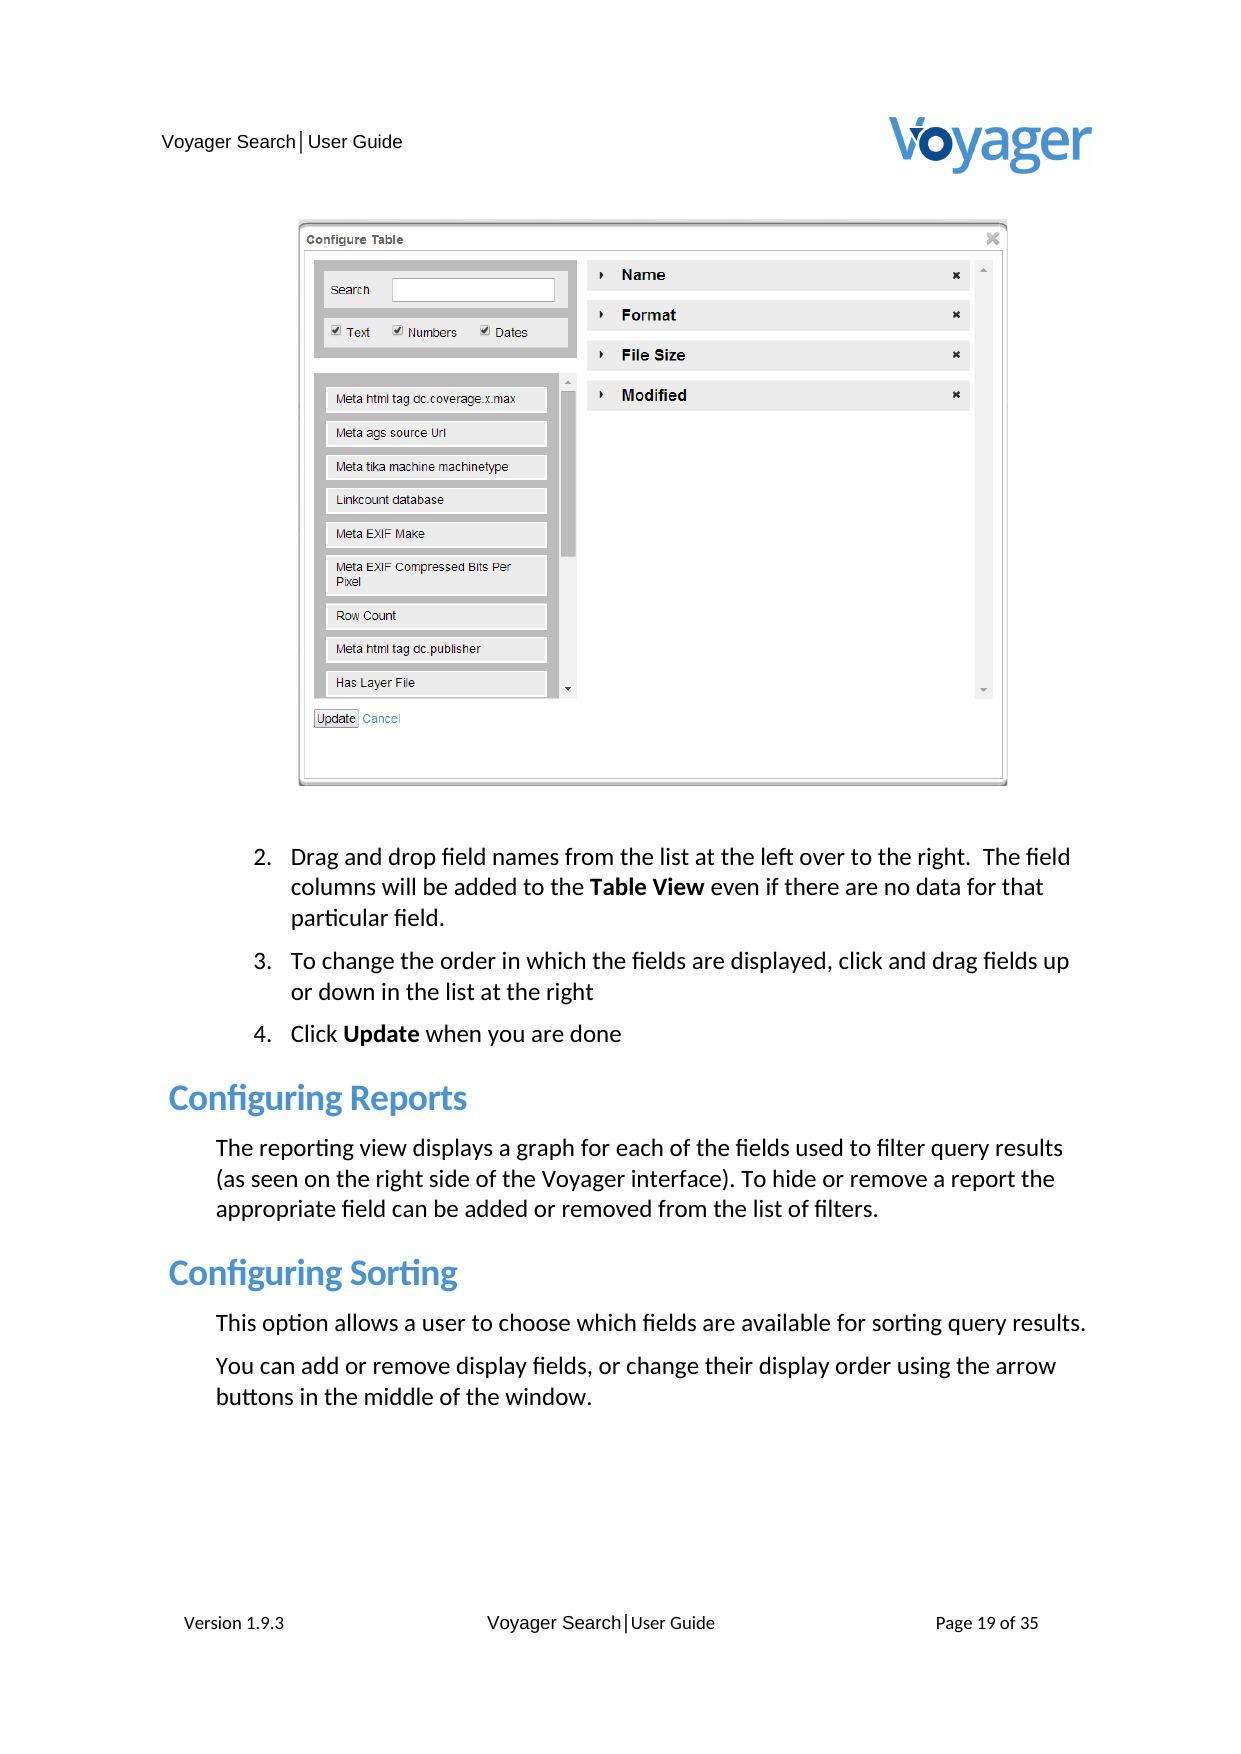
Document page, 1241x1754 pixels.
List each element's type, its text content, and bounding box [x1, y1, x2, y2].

picture [298, 219, 1008, 786]
subtitle Configuring Reports [169, 1074, 1090, 1120]
text You can add or remove display fields, or change their display order using the arrow buttons in the middle of the window. [216, 1350, 1090, 1411]
list To change the order in which the fields are displayed, click and drag fields up or down in the list at the right [253, 945, 1090, 1006]
subtitle Configuring Sorting [169, 1249, 1090, 1295]
list Click Update when you are done [253, 1019, 1090, 1049]
text This option allows a user to choose which fields are available for sorting query results. [216, 1307, 1090, 1338]
text The reporting view displays a graph for each of the fields used to filter query results (as seen on the right side of the Voyager interface). To hide or remove a report the appropriate field can be added or removed from the list of filters. [216, 1132, 1090, 1224]
list Drag and drop field names from the list at the left over to the right. The field columns will be added to the Table View even if there are no data for that particular field. [253, 841, 1090, 933]
picture [887, 116, 1093, 174]
